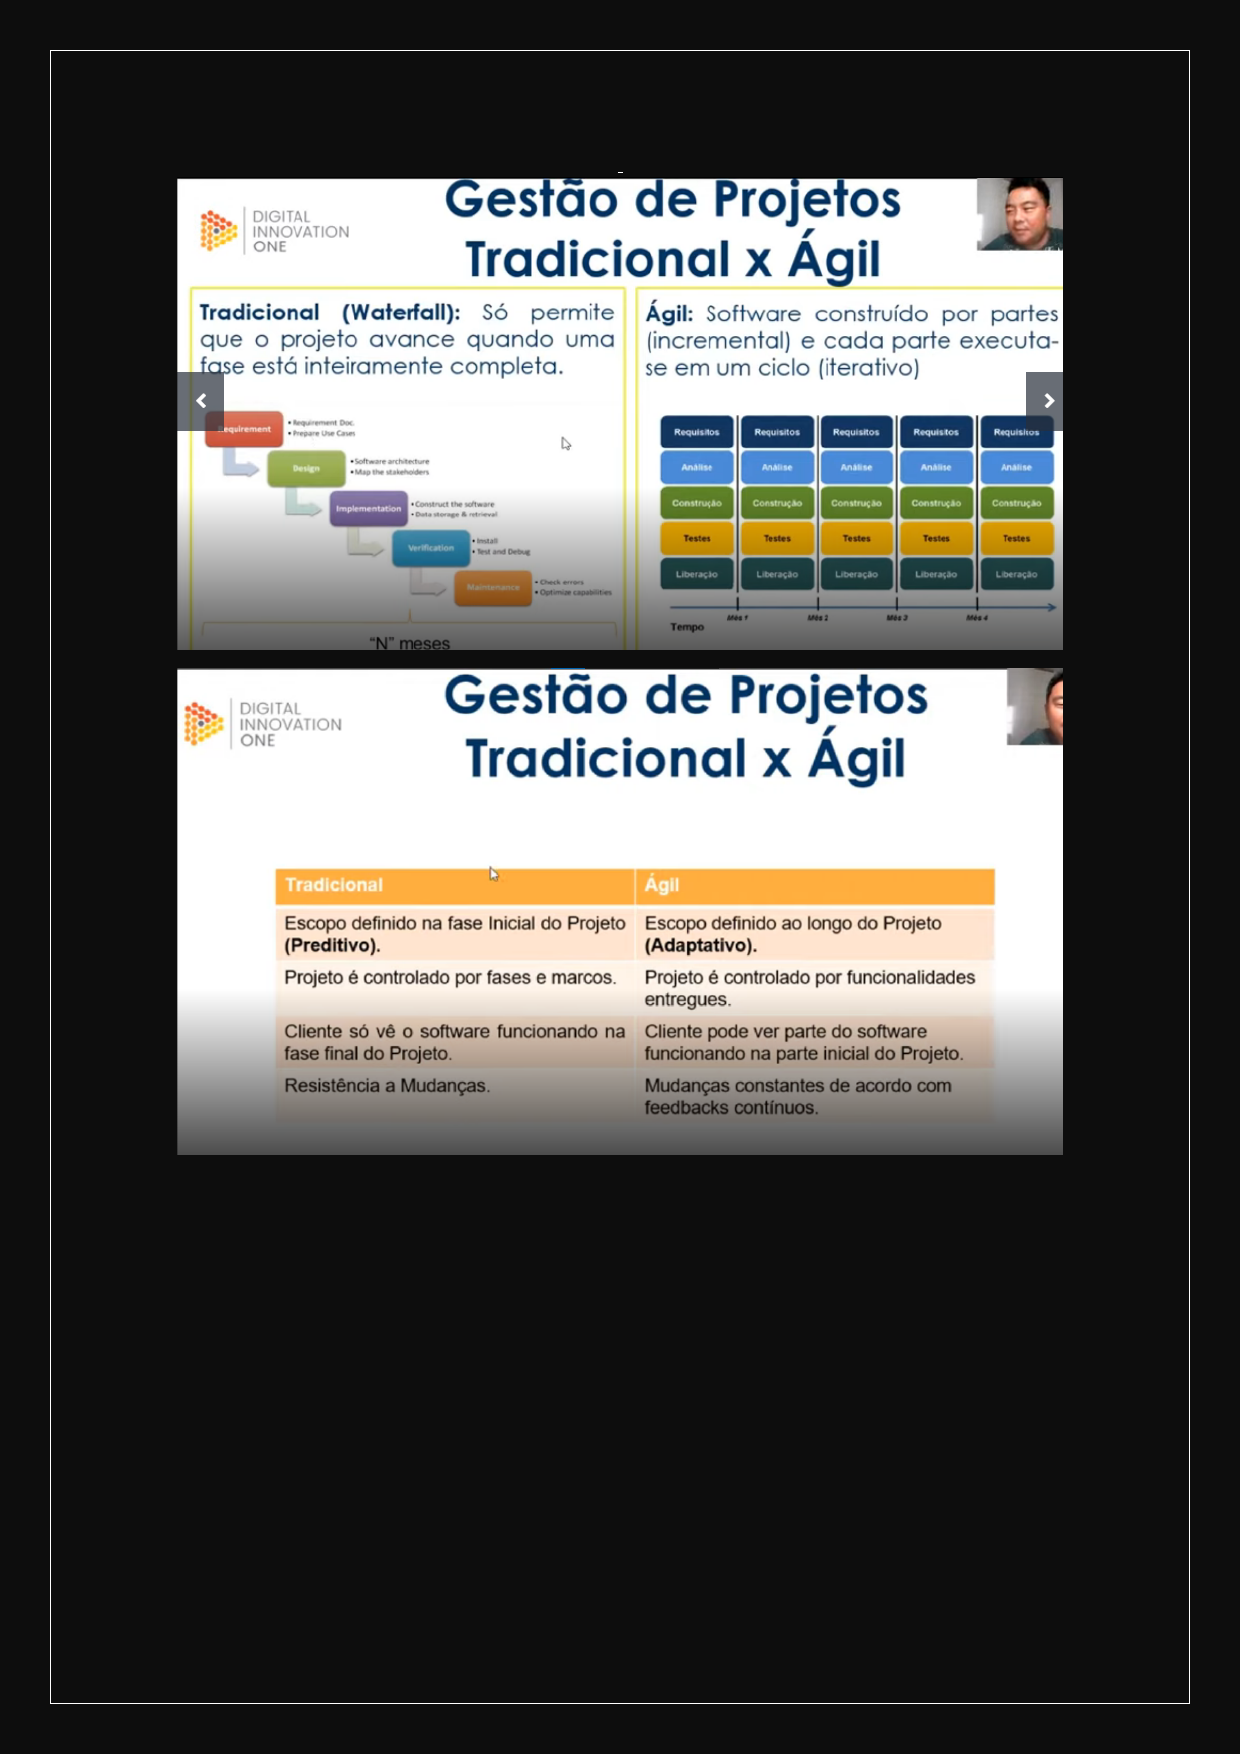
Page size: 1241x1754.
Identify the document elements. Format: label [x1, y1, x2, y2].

picture [177, 668, 1063, 1155]
picture [177, 177, 1063, 650]
